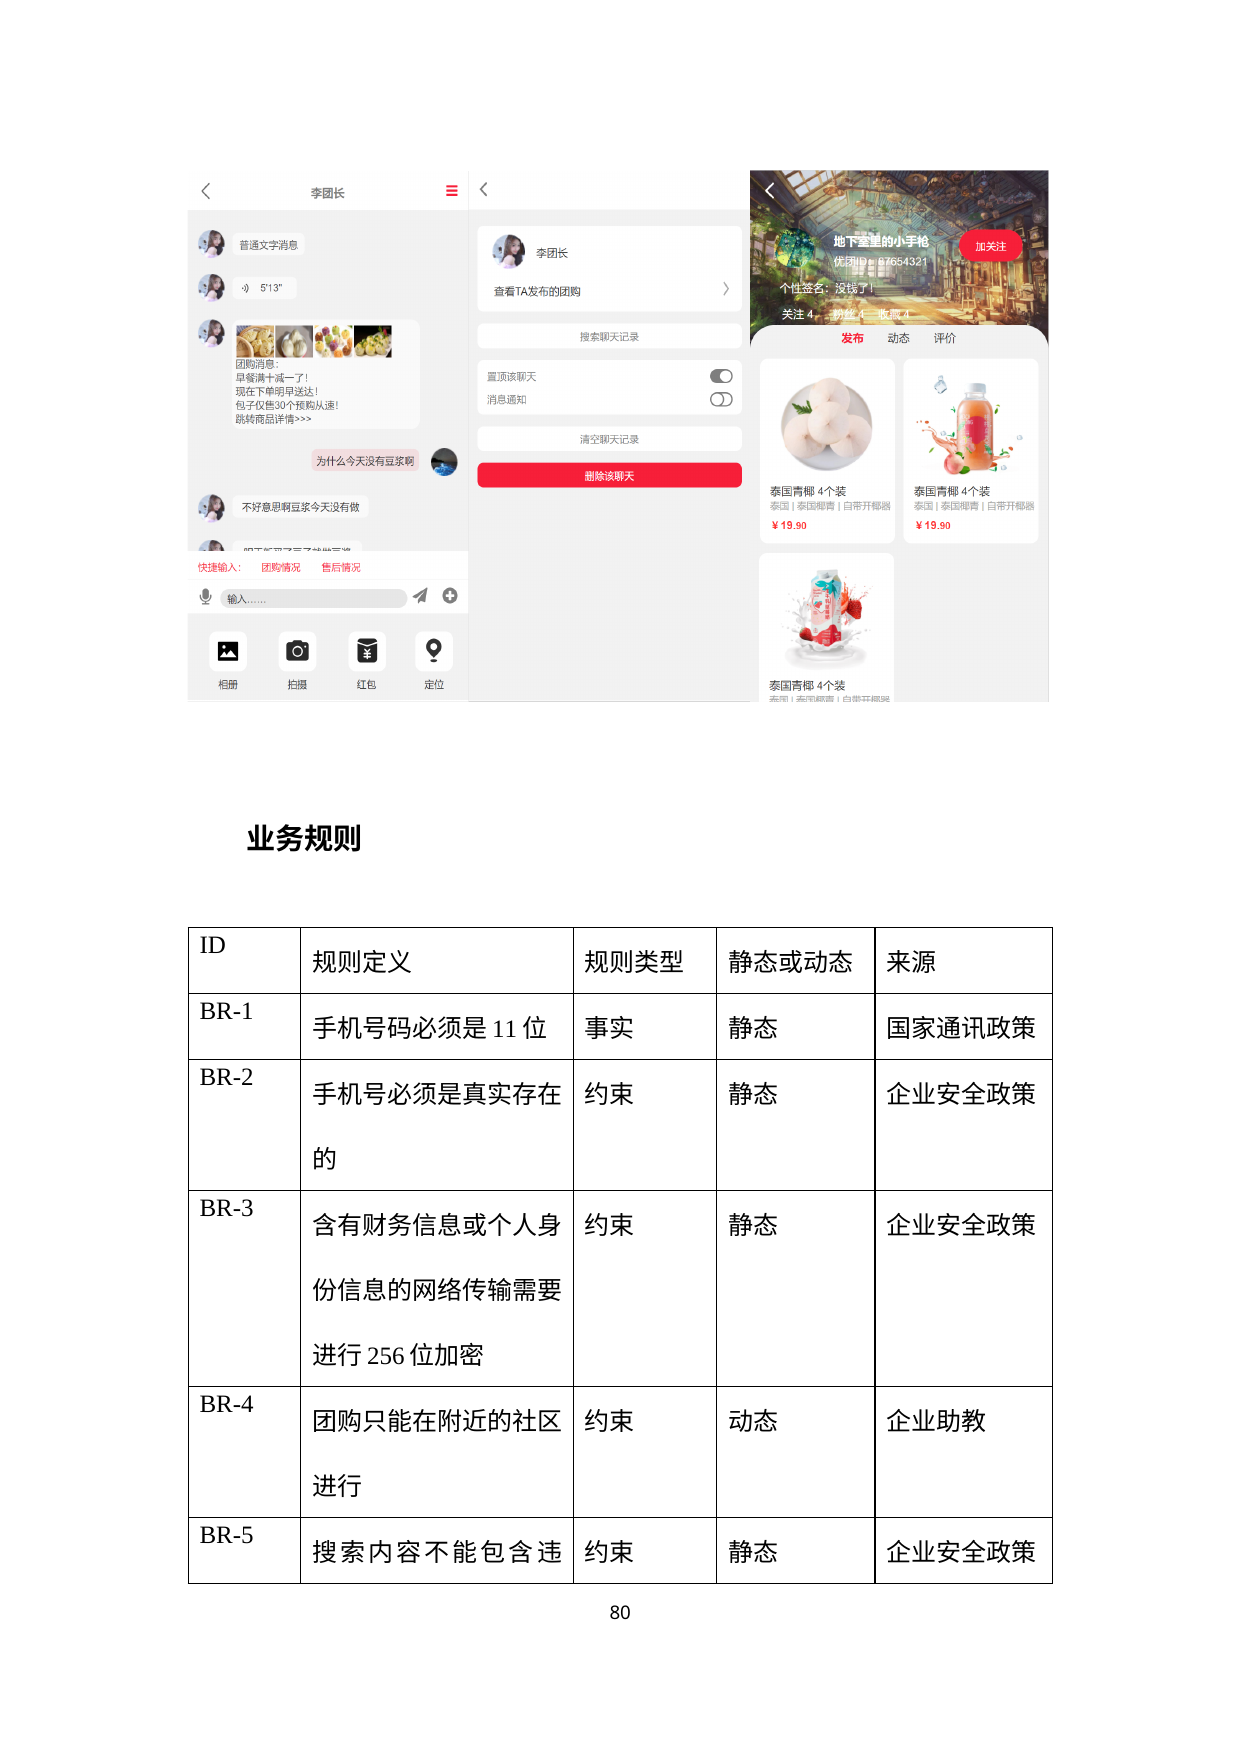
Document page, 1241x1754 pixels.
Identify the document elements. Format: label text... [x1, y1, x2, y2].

table_cell 手机号码必须是11位 [301, 994, 573, 1059]
table_header ID [189, 928, 300, 993]
table_cell 静态 [717, 1191, 874, 1386]
table_header 规则定义 [301, 928, 573, 993]
table_cell 动态 [717, 1387, 874, 1517]
table_header 静态或动态 [717, 928, 874, 993]
table_cell 静态 [717, 1060, 874, 1190]
table_cell 企业安全政策 [876, 1518, 1052, 1583]
table_cell 企业安全政策 [876, 1060, 1052, 1190]
picture [187, 170, 1049, 702]
table_cell 团购只能在附近的社区进行 [301, 1387, 573, 1517]
table_header 规则类型 [574, 928, 716, 993]
table_cell 约束 [574, 1060, 716, 1190]
table_cell BR-4 [189, 1387, 300, 1517]
table_header 来源 [876, 928, 1052, 993]
table_cell BR-5 [189, 1518, 300, 1583]
table_cell 搜索内容不能包含违法、色情淫秽信息 [301, 1518, 573, 1583]
table_cell 约束 [574, 1191, 716, 1386]
table_cell 含有财务信息或个人身份信息的网络传输需要进行256位加密 [301, 1191, 573, 1386]
table_cell 约束 [574, 1387, 716, 1517]
table_cell 静态 [717, 994, 874, 1059]
table_cell 手机号必须是真实存在的 [301, 1060, 573, 1190]
table_cell BR-2 [189, 1060, 300, 1190]
table_cell 企业安全政策 [876, 1191, 1052, 1386]
table_cell 静态 [717, 1518, 874, 1583]
table_cell 企业助教 [876, 1387, 1052, 1517]
table_cell 国家通讯政策 [876, 994, 1052, 1059]
table_cell BR-1 [189, 994, 300, 1059]
subtitle 业务规则 [246, 804, 1053, 869]
table_cell BR-3 [189, 1191, 300, 1386]
table_cell 约束 [574, 1518, 716, 1583]
table_cell 事实 [574, 994, 716, 1059]
